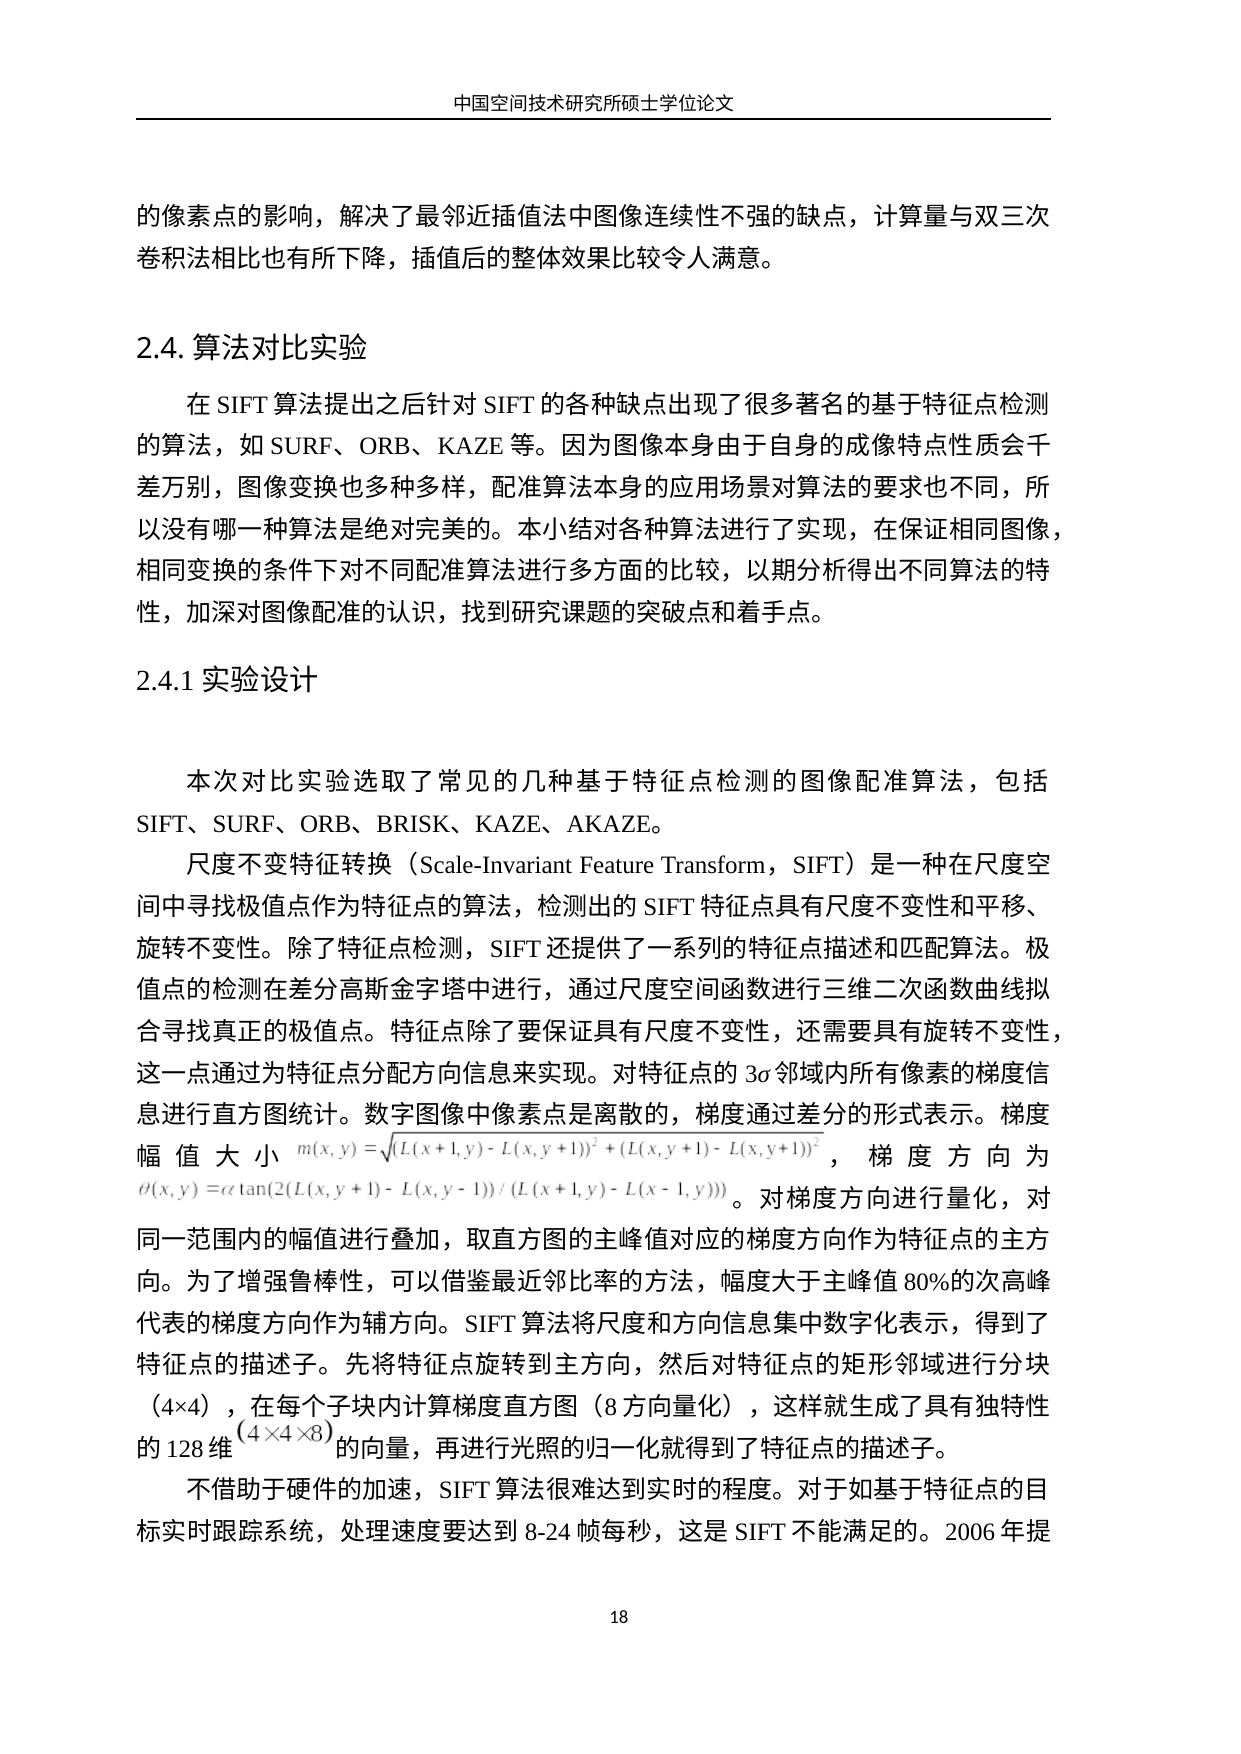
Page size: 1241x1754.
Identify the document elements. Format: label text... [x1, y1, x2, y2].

text 尺度不变特征转换（Scale-Invariant Feature Transform，SIFT）是一种在尺度空间中寻找极值点作为特征点的算法，检测出的SIFT特征点具有尺度不变性和平移、旋转不变性。除了特征点检测，SIFT还提供了一系列的特征点描述和匹配算法。极值点的检测在差分高斯金字塔中进行，通过尺度空间函数进行三维二次函数曲线拟合寻找真正的极值点。特征点除了要保证具有尺度不变性，还需要具有旋转不变性，这一点通过为特征点分配方向信息来实现。对特征点的3σ邻域内所有像素的梯度信息进行直方图统计。数字图像中像素点是离散的，梯度通过差分的形式表示。梯度幅值大小，梯度方向为。对梯度方向进行量化，对同一范围内的幅值进行叠加，取直方图的主峰值对应的梯度方向作为特征点的主方向。为了增强鲁棒性，可以借鉴最近邻比率的方法，幅度大于主峰值80%的次高峰代表的梯度方向作为辅方向。SIFT算法将尺度和方向信息集中数字化表示，得到了特征点的描述子。先将特征点旋转到主方向，然后对特征点的矩形邻域进行分块（4×4），在每个子块内计算梯度直方图（8方向量化），这样就生成了具有独特性的128维的向量，再进行光照的归一化就得到了特征点的描述子。 [136, 840, 1051, 1465]
text 本次对比实验选取了常见的几种基于特征点检测的图像配准算法，包括SIFT、SURF、ORB、BRISK、KAZE、AKAZE。 [136, 757, 1051, 840]
subtitle 2.4. 算法对比实验 [136, 326, 1051, 367]
text 在SIFT算法提出之后针对SIFT的各种缺点出现了很多著名的基于特征点检测的算法，如SURF、ORB、KAZE等。因为图像本身由于自身的成像特点性质会千差万别，图像变换也多种多样，配准算法本身的应用场景对算法的要求也不同，所以没有哪一种算法是绝对完美的。本小结对各种算法进行了实现，在保证相同图像，相同变换的条件下对不同配准算法进行多方面的比较，以期分析得出不同算法的特性，加深对图像配准的认识，找到研究课题的突破点和着手点。 [136, 380, 1051, 630]
subtitle 2.4.1 实验设计 [136, 657, 1051, 699]
